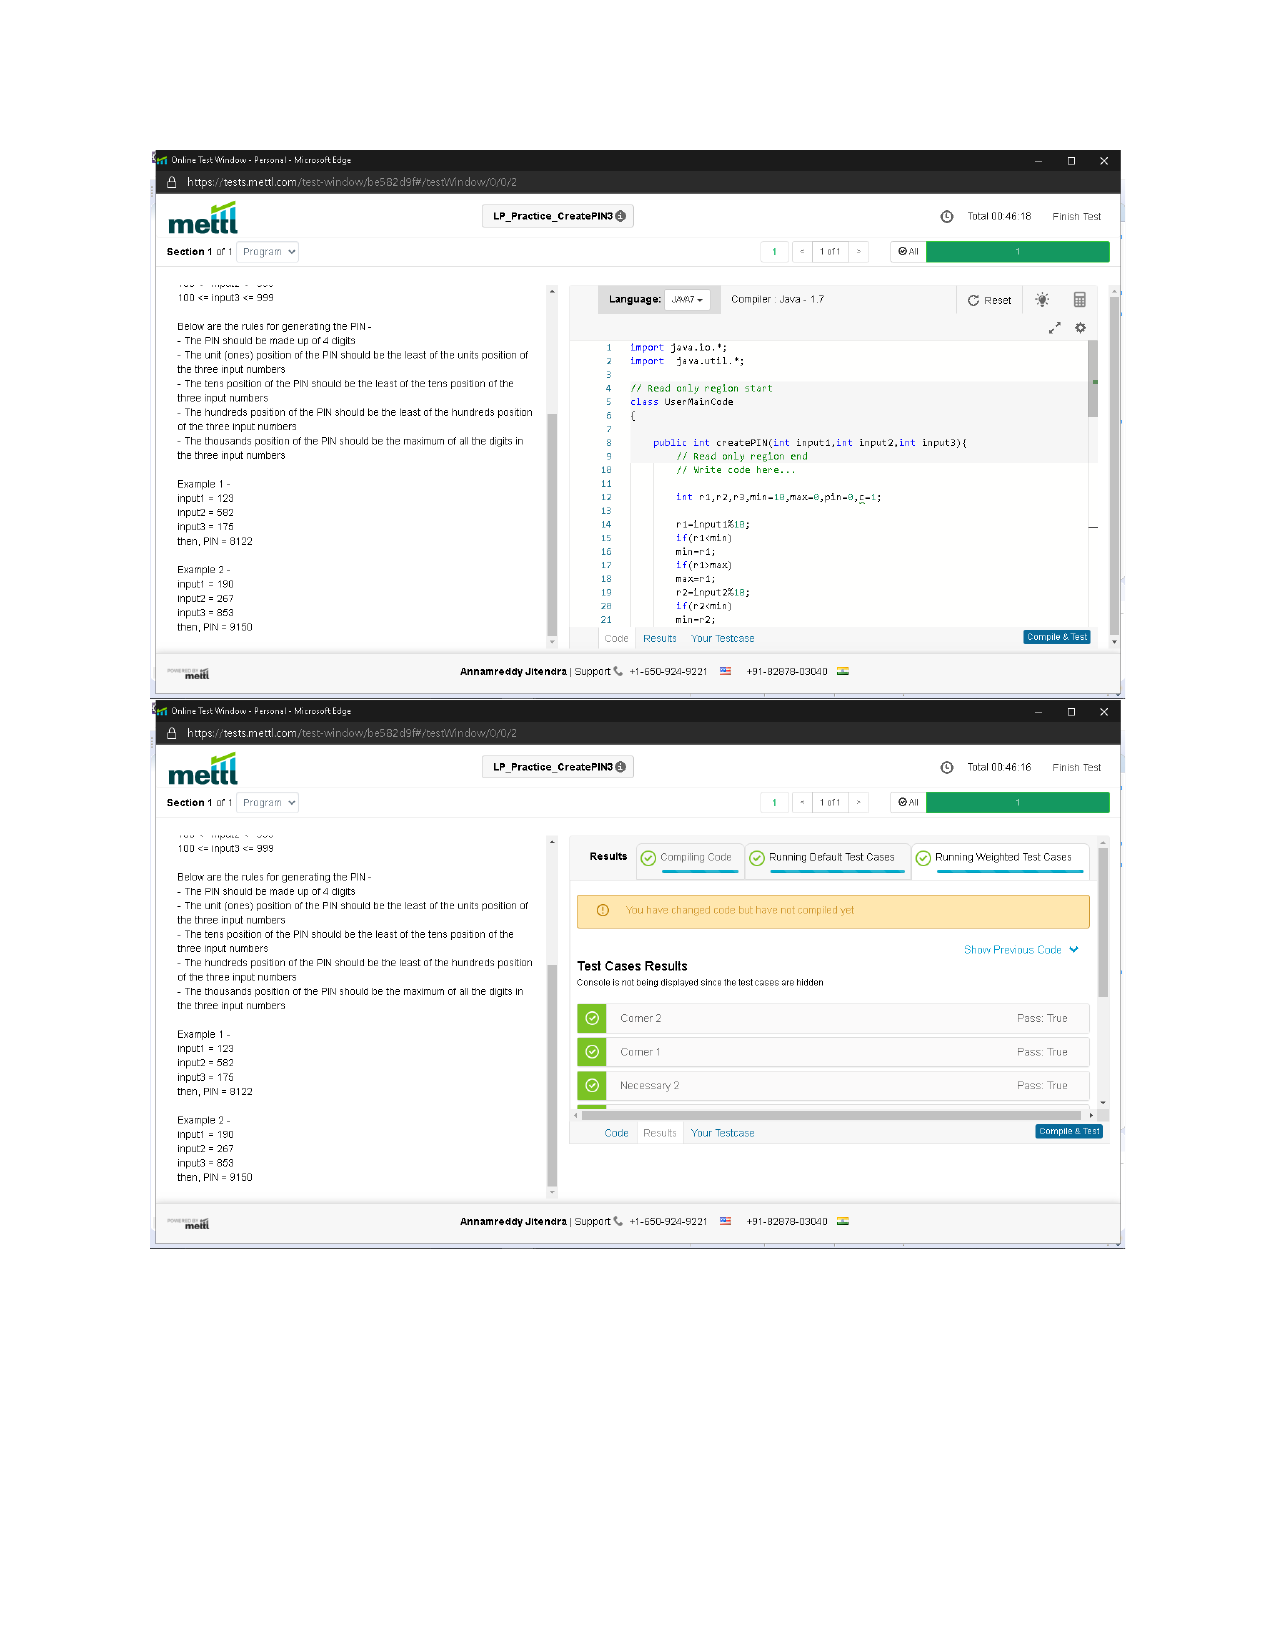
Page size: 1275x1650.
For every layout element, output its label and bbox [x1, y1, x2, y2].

picture [150, 150, 1125, 699]
picture [150, 700, 1125, 1249]
